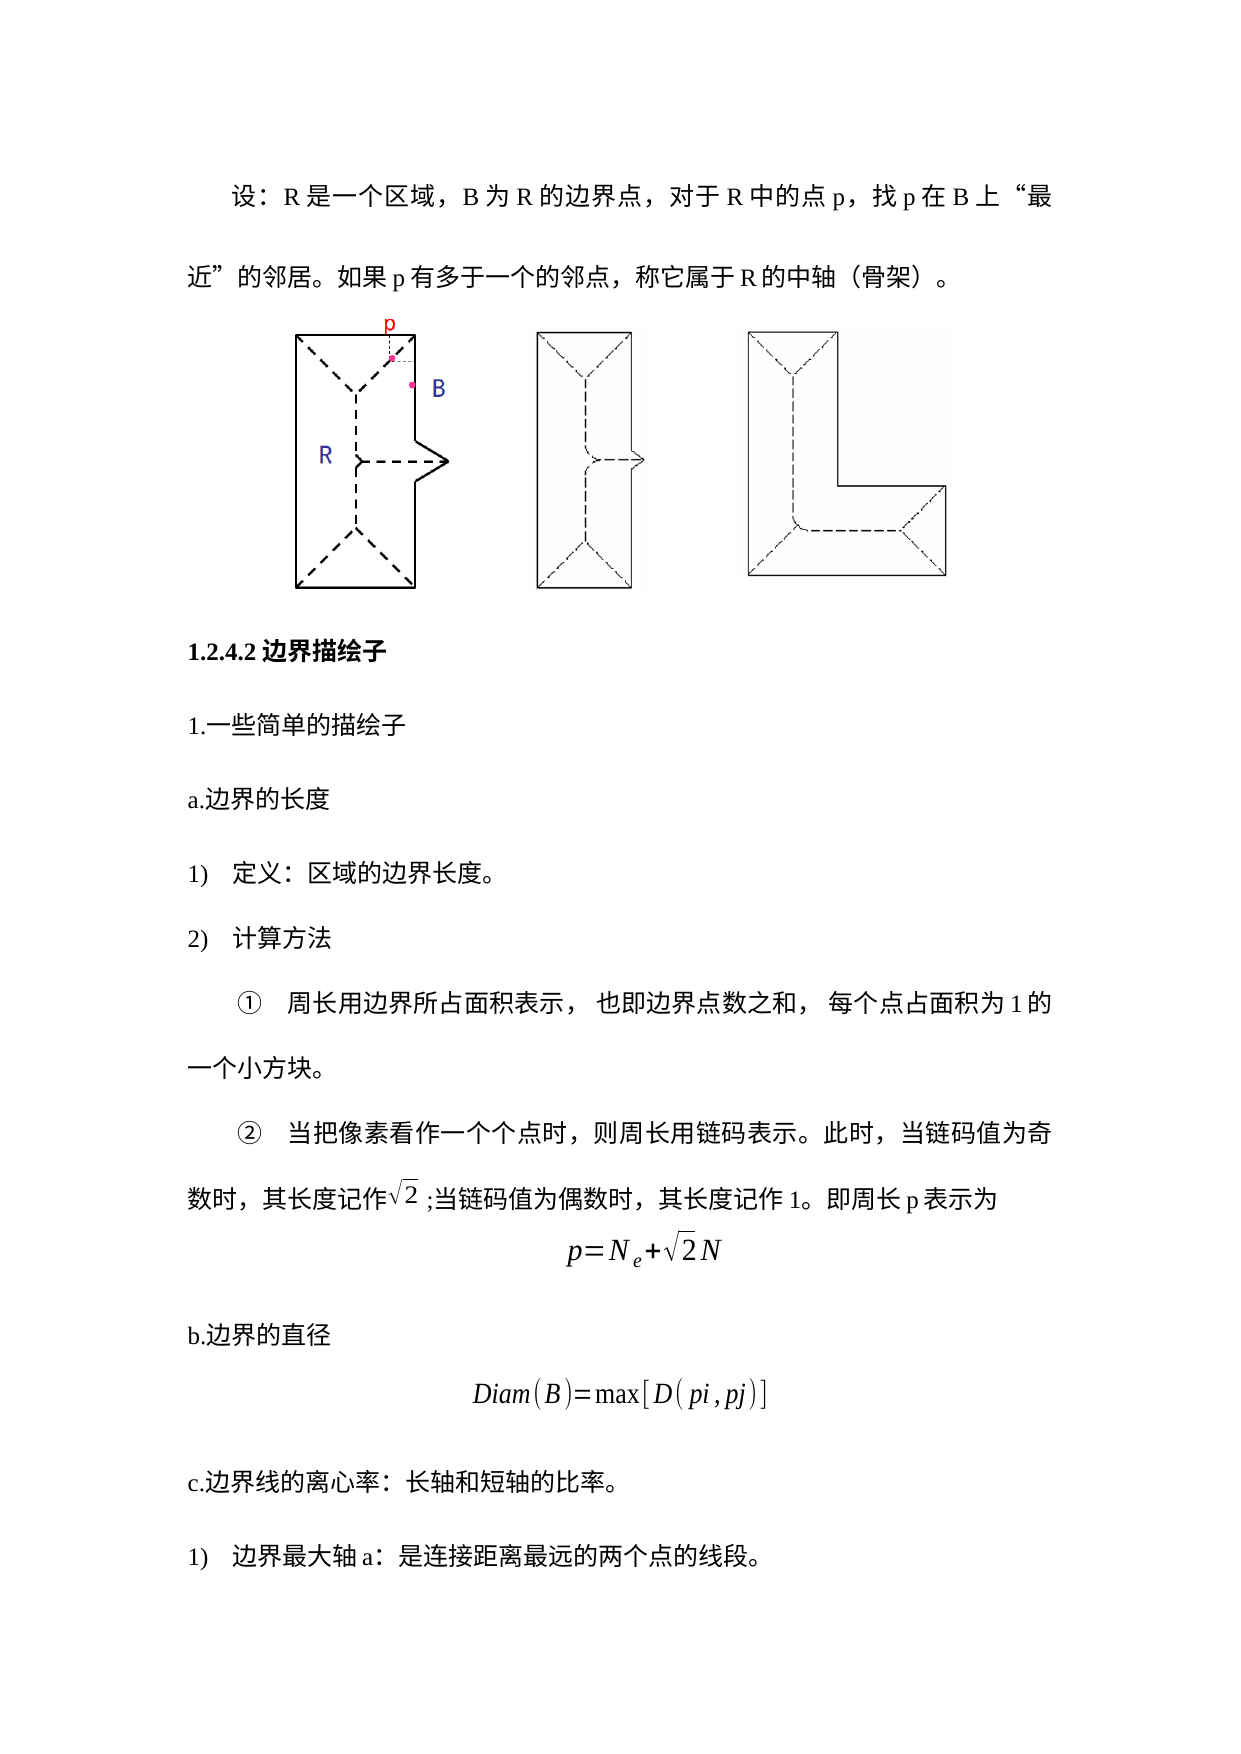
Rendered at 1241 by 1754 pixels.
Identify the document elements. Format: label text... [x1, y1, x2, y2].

text a.边界的长度 [187, 765, 1053, 830]
picture [287, 317, 953, 599]
list 周长用边界所占面积表示， 也即边界点数之和， 每个点占面积为1的一个小方块。 [187, 969, 1053, 1099]
text c.边界线的离心率：长轴和短轴的比率。 [187, 1448, 1053, 1513]
list 当把像素看作一个个点时，则周长用链码表示。此时，当链码值为奇数时，其长度记作 ;当链码值为偶数时，其长度记作1。即周长p表示为 [187, 1099, 1053, 1229]
text 设：R是一个区域，B为R的边界点，对于R中的点p，找p在B上“最近”的邻居。如果p有多于一个的邻点，称它属于R的中轴（骨架）。 [187, 162, 1053, 308]
list 计算方法 [187, 904, 1053, 969]
text b.边界的直径 [187, 1301, 1053, 1366]
list 定义：区域的边界长度。 [187, 839, 1053, 904]
text 1.一些简单的描绘子 [187, 691, 1053, 756]
subtitle 1.2.4.2 边界描绘子 [187, 617, 1053, 682]
list 边界最大轴a：是连接距离最远的两个点的线段。 [187, 1522, 1053, 1587]
